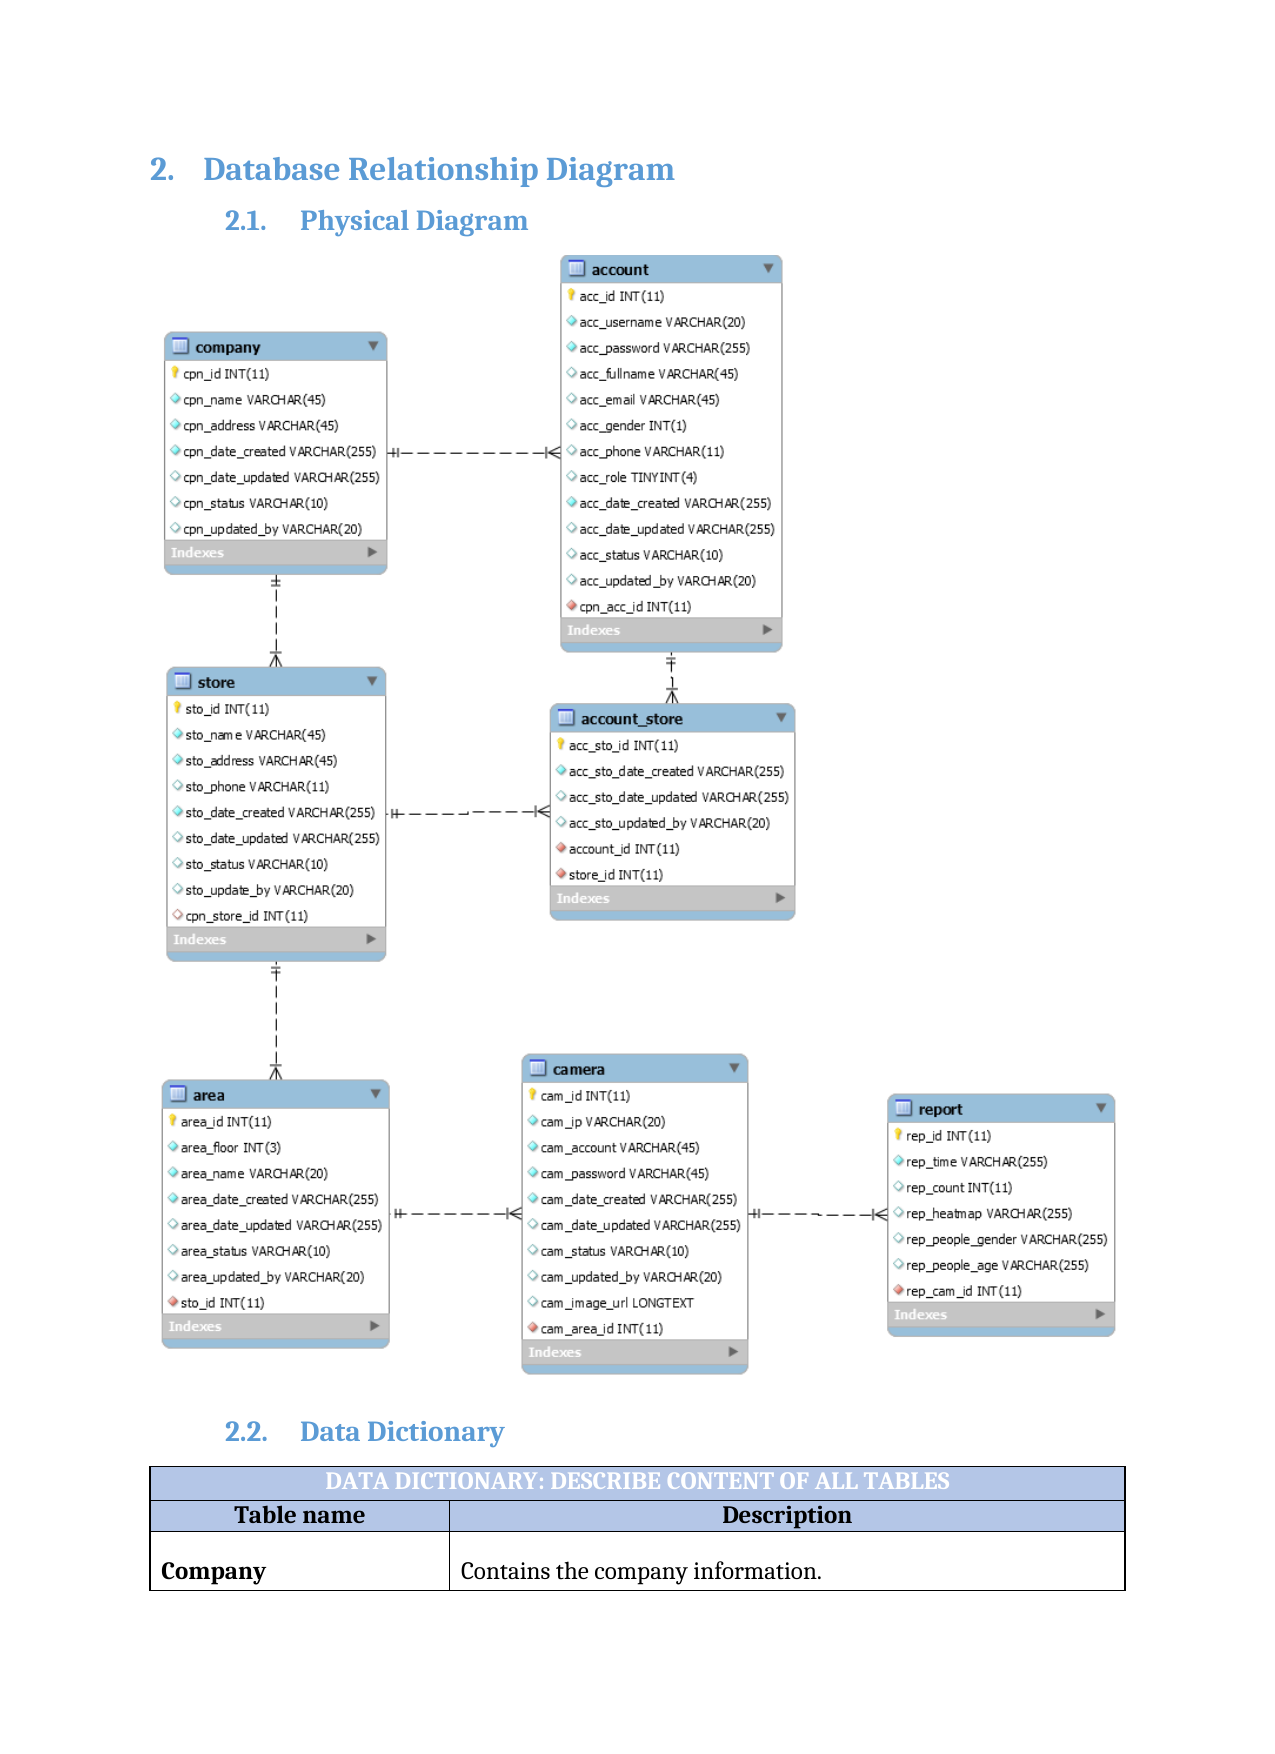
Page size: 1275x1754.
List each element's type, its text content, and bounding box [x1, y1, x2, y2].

table_header DATA DICTIONARY: DESCRIBE CONTENT OF ALL TABLES [151, 1467, 1124, 1500]
subtitle Database Relationship Diagram [150, 150, 1125, 188]
table_cell Table name [151, 1501, 449, 1531]
picture [150, 255, 1126, 1397]
list Physical Diagram [225, 204, 1125, 237]
table_cell Description [450, 1501, 1124, 1531]
table_cell Company [151, 1532, 449, 1590]
table_cell Contains the company information. [450, 1532, 1124, 1590]
list Data Dictionary [225, 1415, 1125, 1449]
